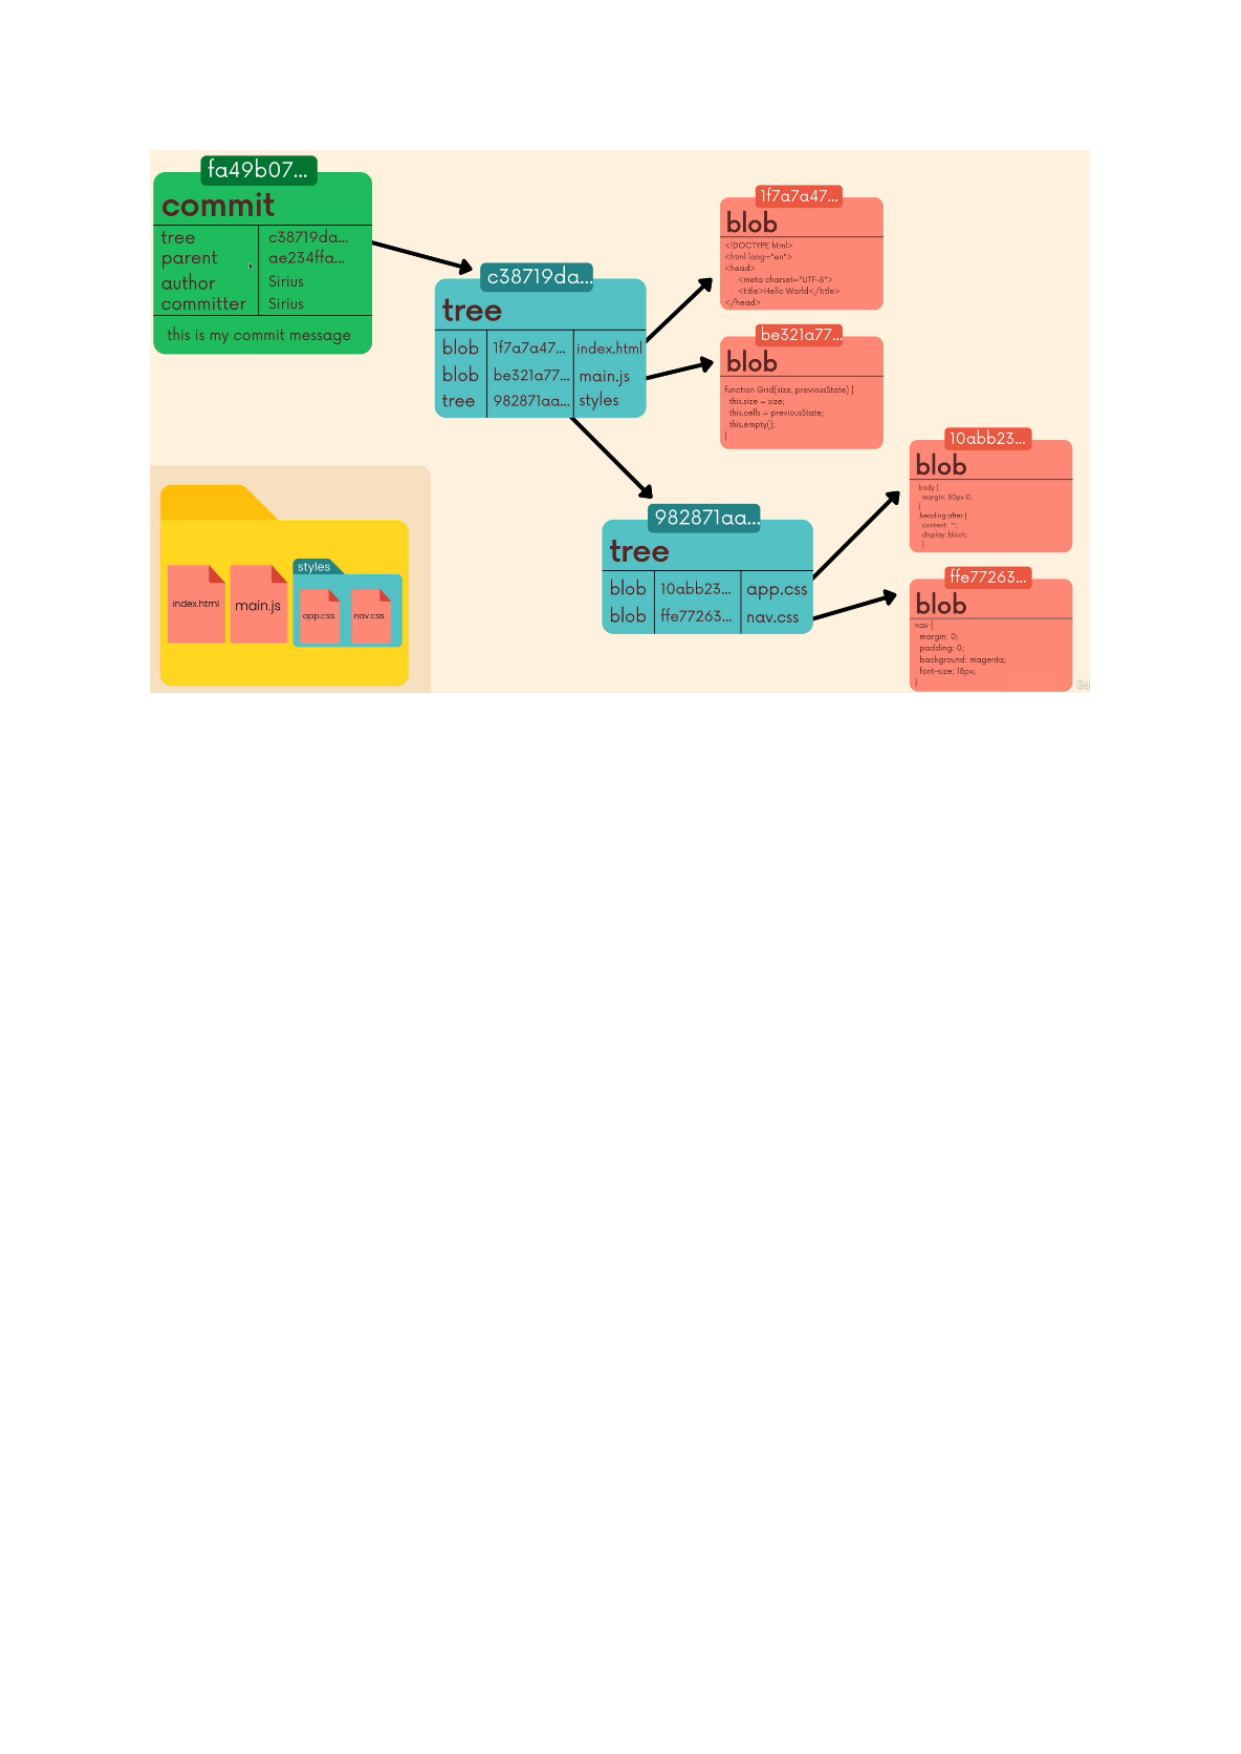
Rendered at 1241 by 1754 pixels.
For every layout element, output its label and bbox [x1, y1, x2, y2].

picture [150, 150, 1091, 693]
